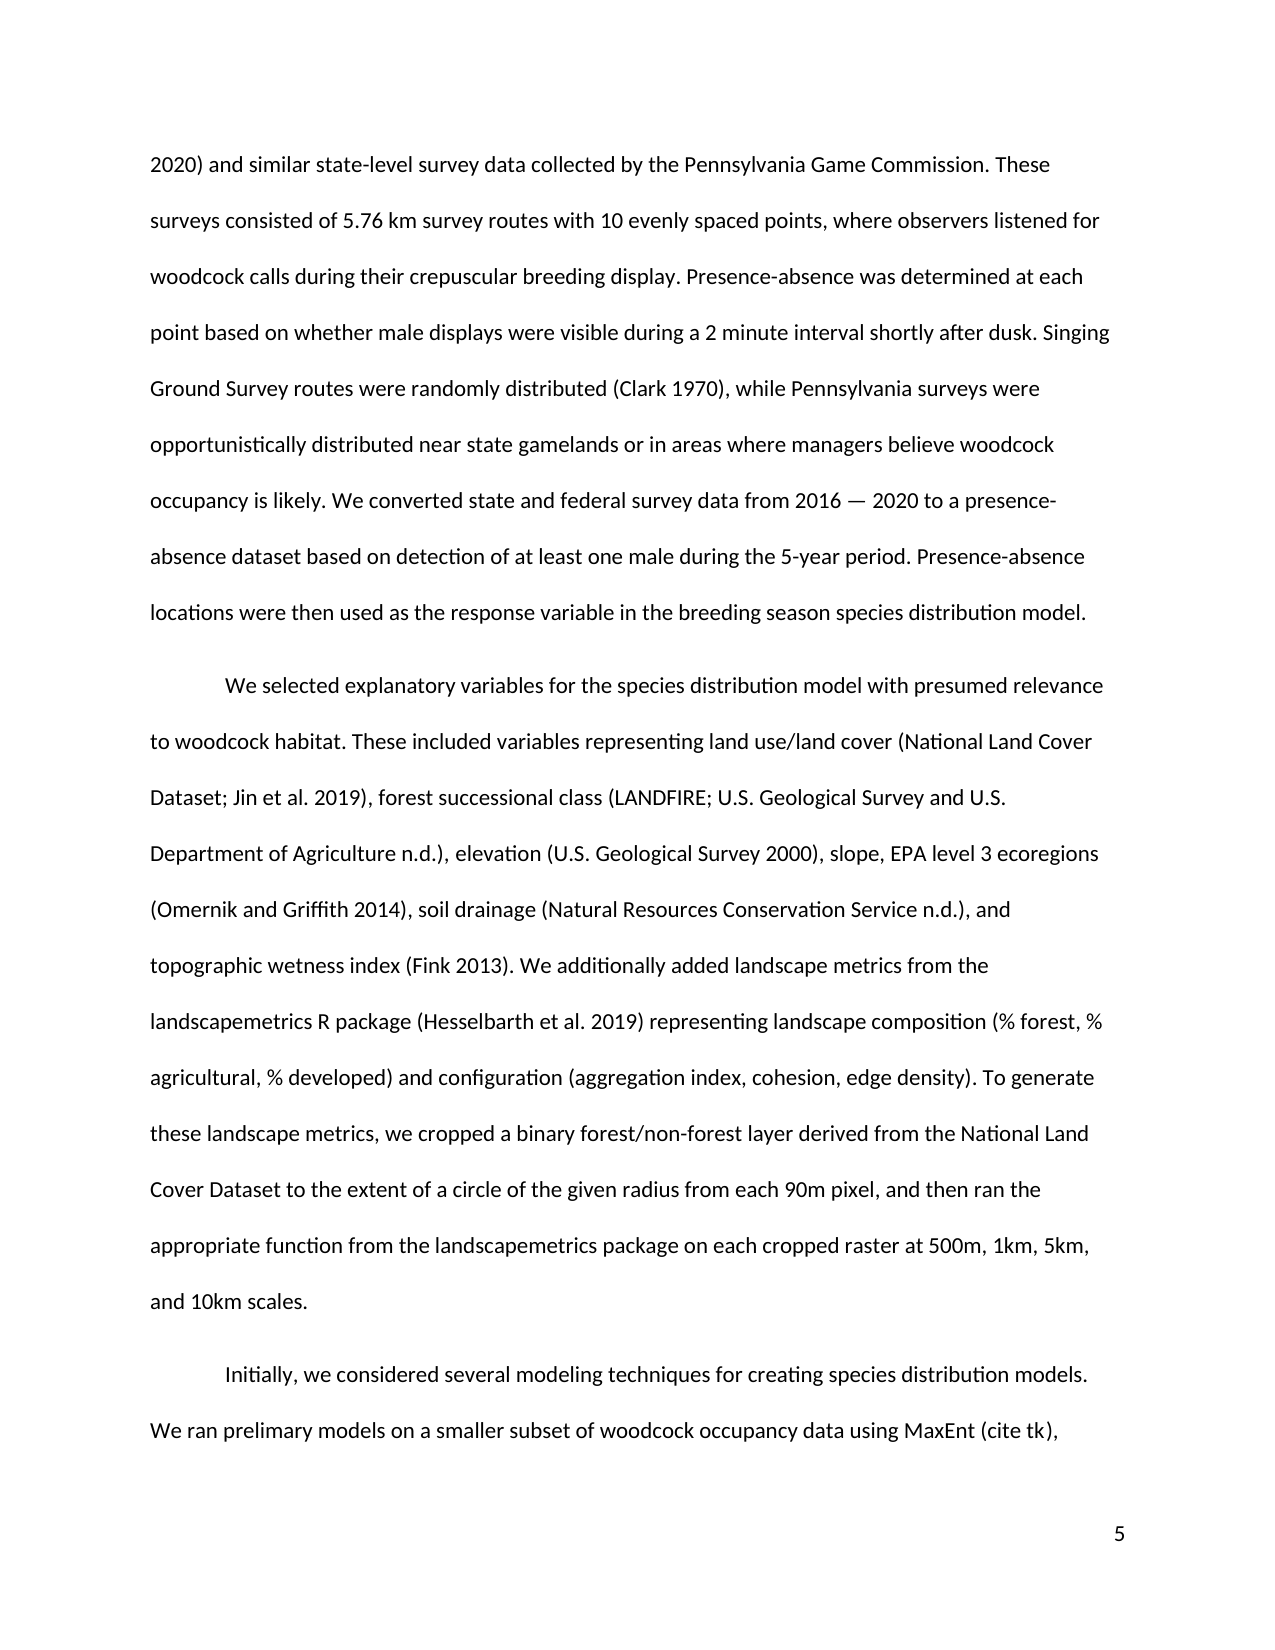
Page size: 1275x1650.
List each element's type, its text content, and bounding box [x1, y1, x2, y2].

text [150, 1360, 1125, 1444]
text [150, 150, 1125, 626]
text We selected explanatory variables for the species distribution model with presumed relevance to woodcock habitat. These included variables representing land use/land cover (National Land Cover Dataset; Jin et al. 2019), forest successional class (LANDFIRE; U.S. Geological Survey and U.S. Department of Agriculture n.d.), elevation (U.S. Geological Survey 2000), slope, EPA level 3 ecoregions (Omernik and Griffith 2014), soil drainage (Natural Resources Conservation Service n.d.), and topographic wetness index (Fink 2013). We additionally added landscape metrics from the landscapemetrics R package (Hesselbarth et al. 2019) representing landscape composition (% forest, % agricultural, % developed) and configuration (aggregation index, cohesion, edge density). To generate these landscape metrics, we cropped a binary forest/non-forest layer derived from the National Land Cover Dataset to the extent of a circle of the given radius from each 90m pixel, and then ran the appropriate function from the landscapemetrics package on each cropped raster at 500m, 1km, 5km, and 10km scales. [150, 671, 1125, 1316]
